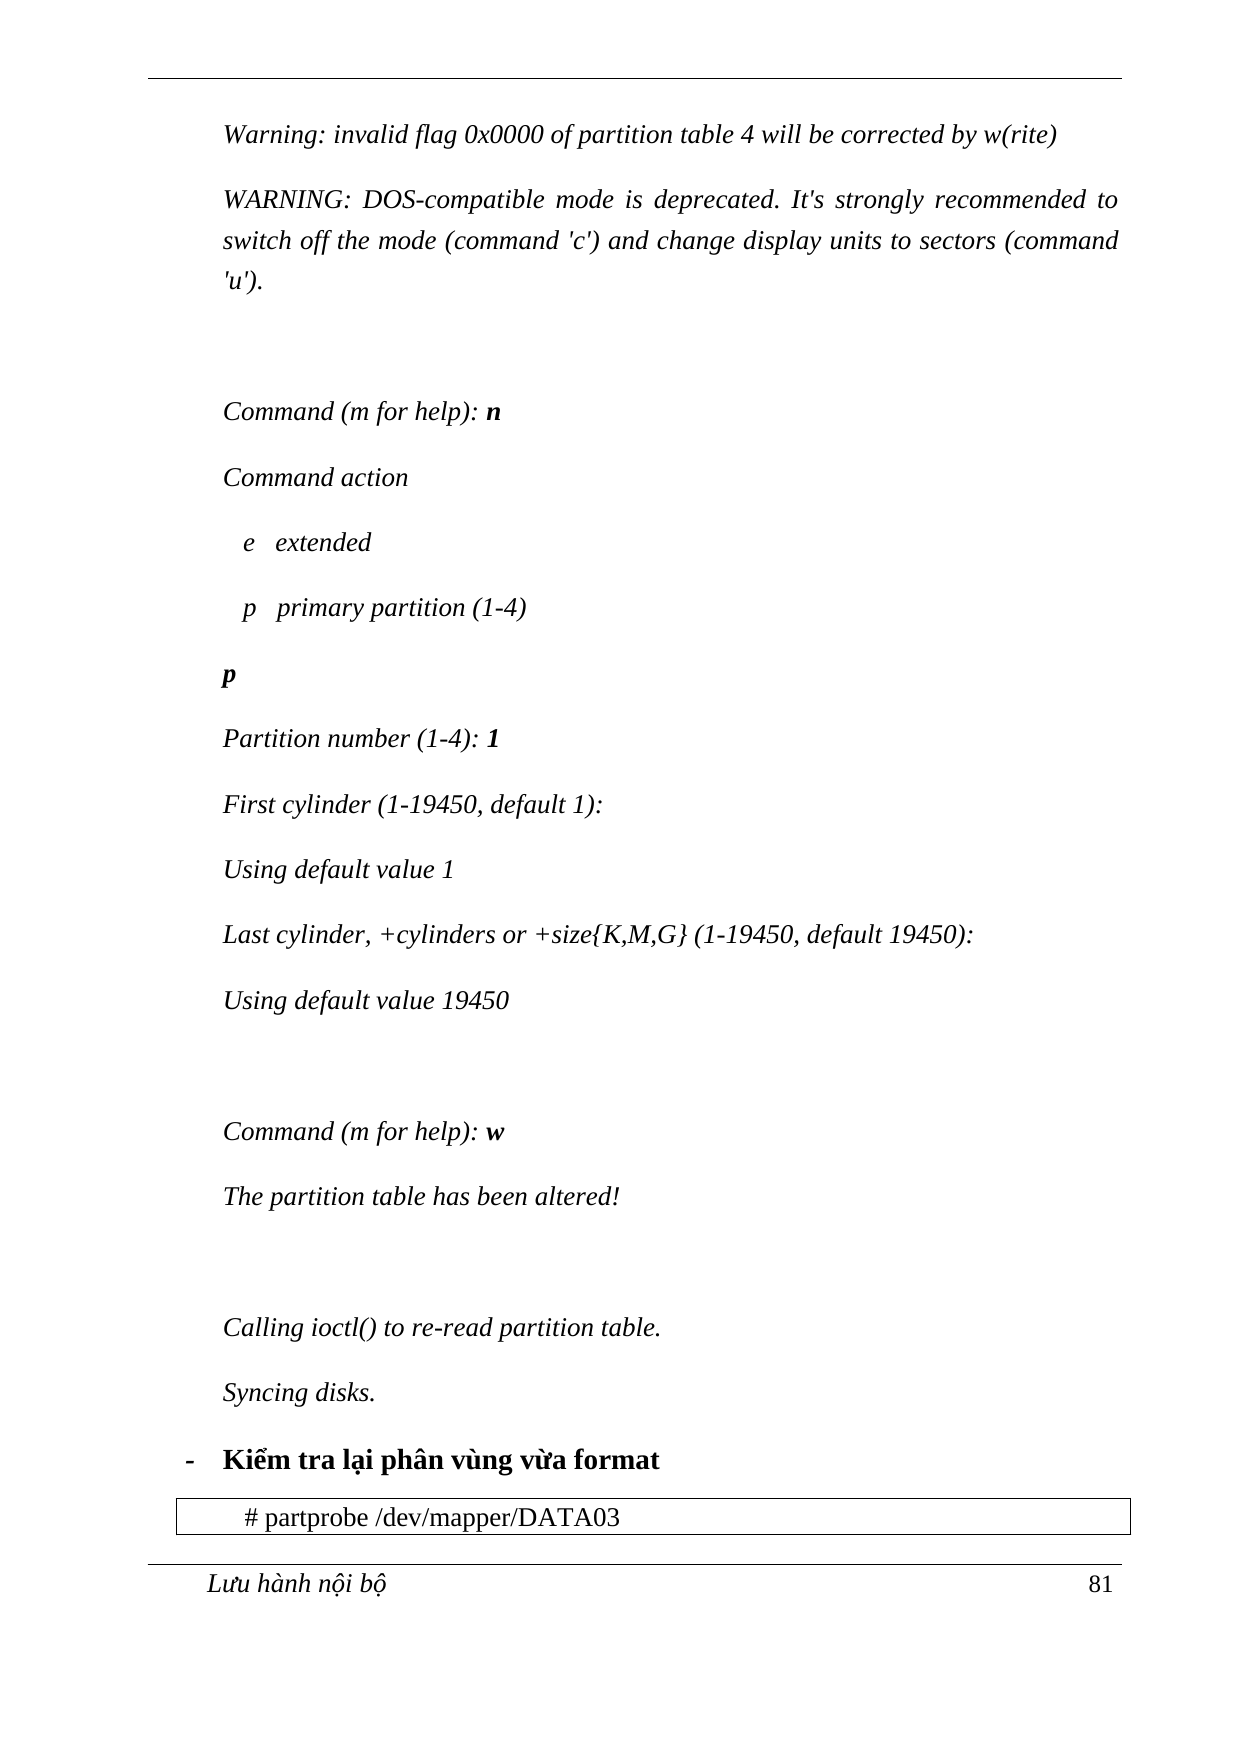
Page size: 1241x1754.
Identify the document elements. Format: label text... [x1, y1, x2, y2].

list Kiểm tra lại phân vùng vừa format [185, 1442, 1122, 1475]
text Command (m for help): w [223, 1115, 1122, 1146]
text Command (m for help): n [223, 395, 1122, 426]
text Syncing disks. [223, 1376, 1122, 1408]
text p [223, 657, 1122, 688]
text e extended [223, 526, 1122, 557]
text Calling ioctl() to re-read partition table. [223, 1311, 1122, 1342]
text Warning: invalid flag 0x0000 of partition table 4 will be corrected by w(rite) [223, 118, 1122, 149]
text Using default value 19450 [223, 984, 1122, 1015]
text First cylinder (1-19450, default 1): [223, 788, 1122, 819]
text The partition table has been altered! [223, 1180, 1122, 1211]
text Command action [223, 461, 1122, 492]
text # partprobe /dev/mapper/DATA03 [177, 1499, 1130, 1534]
text Last cylinder, +cylinders or +size{K,M,G} (1-19450, default 19450): [223, 918, 1122, 950]
text Partition number (1-4): 1 [223, 722, 1122, 753]
text Using default value 1 [223, 853, 1122, 884]
text WARNING: DOS-compatible mode is deprecated. It's strongly recommended to switch off the mode (command 'c') and change display units to sectors (command 'u'). [223, 183, 1122, 296]
text p primary partition (1-4) [223, 591, 1122, 623]
